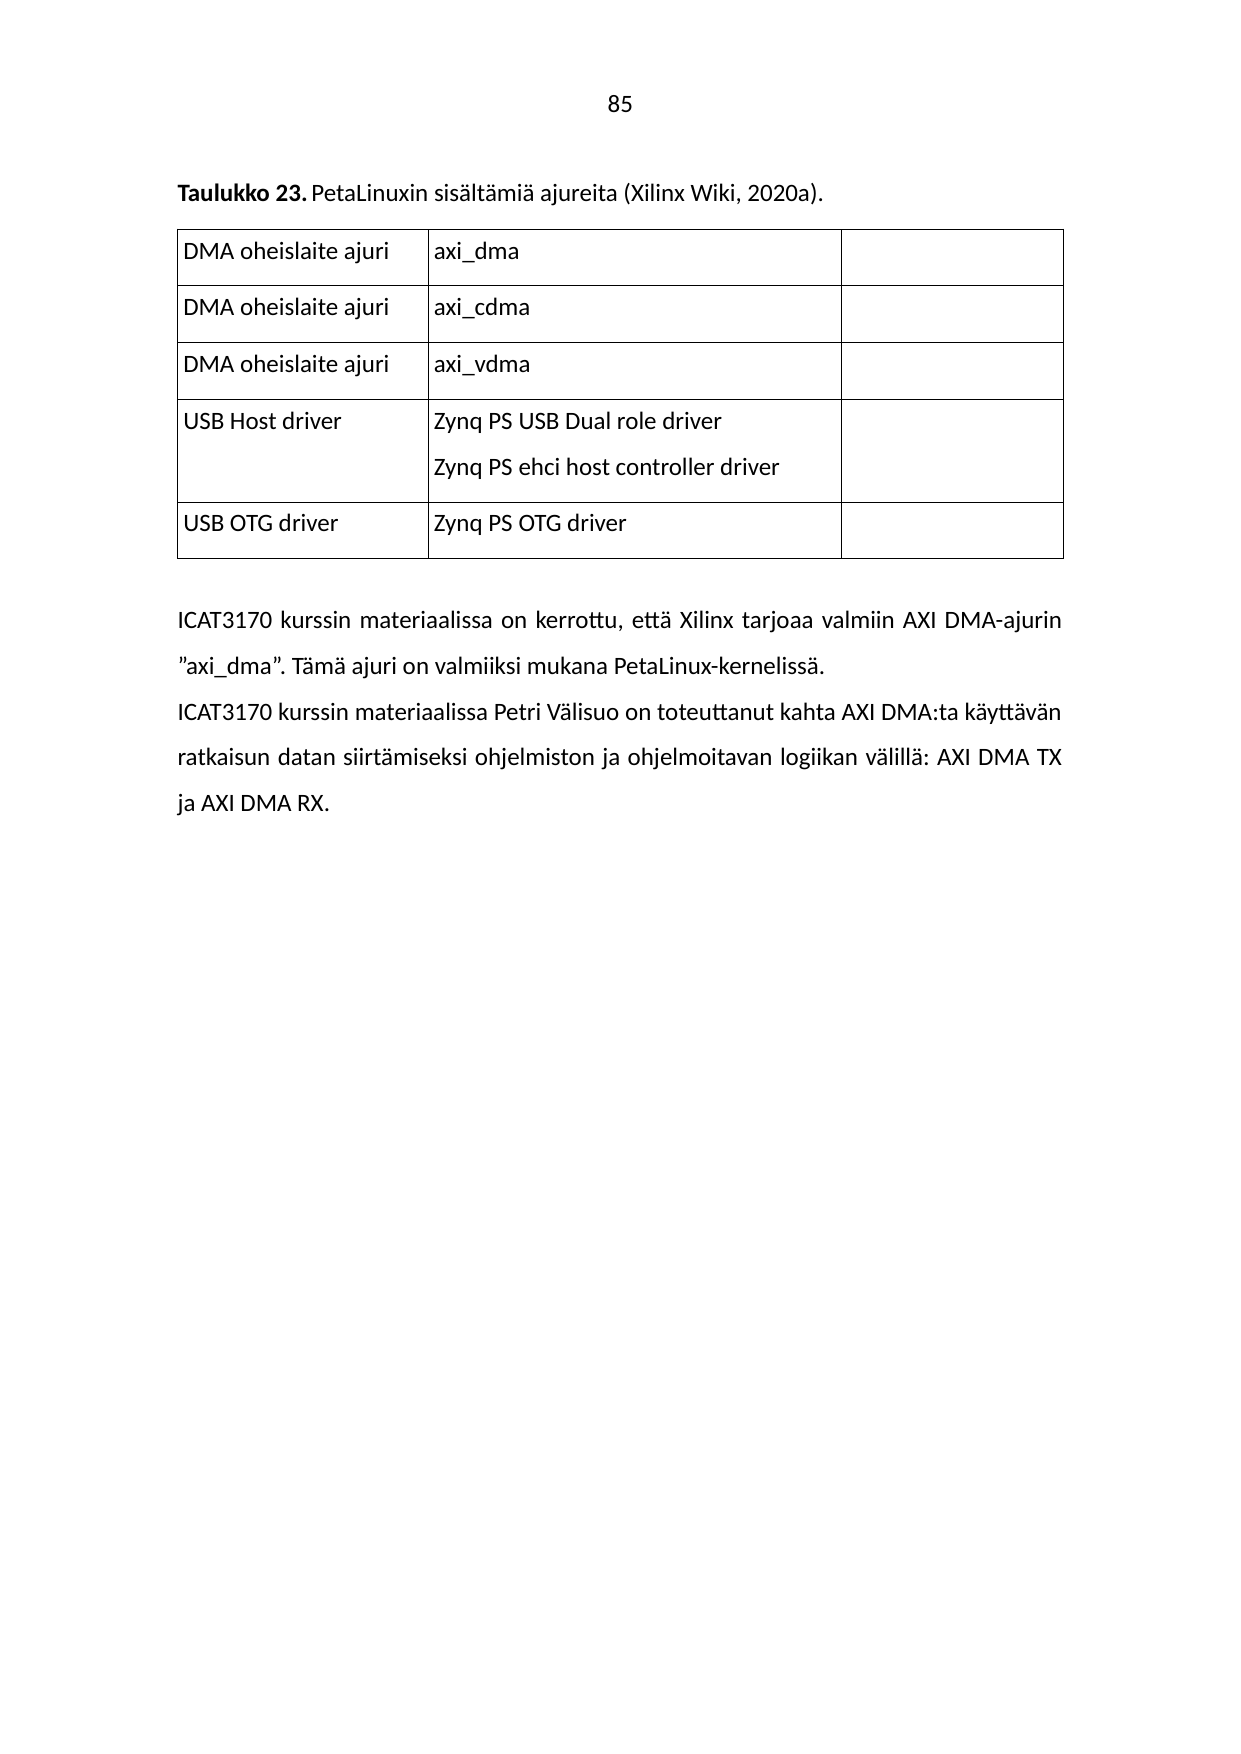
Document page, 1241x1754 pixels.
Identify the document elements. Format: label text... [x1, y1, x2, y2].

table_cell USB OTG driver [178, 503, 428, 558]
table_header axi_dma [429, 230, 841, 285]
table_cell DMA oheislaite ajuri [178, 286, 428, 342]
table_cell axi_vdma [429, 343, 841, 399]
table_cell Zynq PS USB Dual role driver Zynq PS ehci host controller driver [429, 400, 841, 501]
table_cell DMA oheislaite ajuri [178, 343, 428, 399]
table_cell Zynq PS OTG driver [429, 503, 841, 558]
table_cell [842, 400, 1063, 501]
table_cell axi_cdma [429, 286, 841, 342]
table_cell [842, 503, 1063, 558]
text ICAT3170 kurssin materiaalissa on kerrottu, että Xilinx tarjoaa valmiin AXI DMA-ajurin ”axi_dma”. Tämä ajuri on valmiiksi mukana PetaLinux-kernelissä. [177, 604, 1063, 681]
text ICAT3170 kurssin materiaalissa Petri Välisuo on toteuttanut kahta AXI DMA:ta käyttävän ratkaisun datan siirtämiseksi ohjelmiston ja ohjelmoitavan logiikan välillä: AXI DMA TX ja AXI DMA RX. [177, 696, 1063, 818]
table_header DMA oheislaite ajuri [178, 230, 428, 285]
table_cell [842, 343, 1063, 399]
table_cell USB Host driver [178, 400, 428, 501]
table_header [842, 230, 1063, 285]
text Taulukko 23. PetaLinuxin sisältämiä ajureita (Xilinx Wiki, 2020a). [177, 177, 1063, 208]
table_cell [842, 286, 1063, 342]
